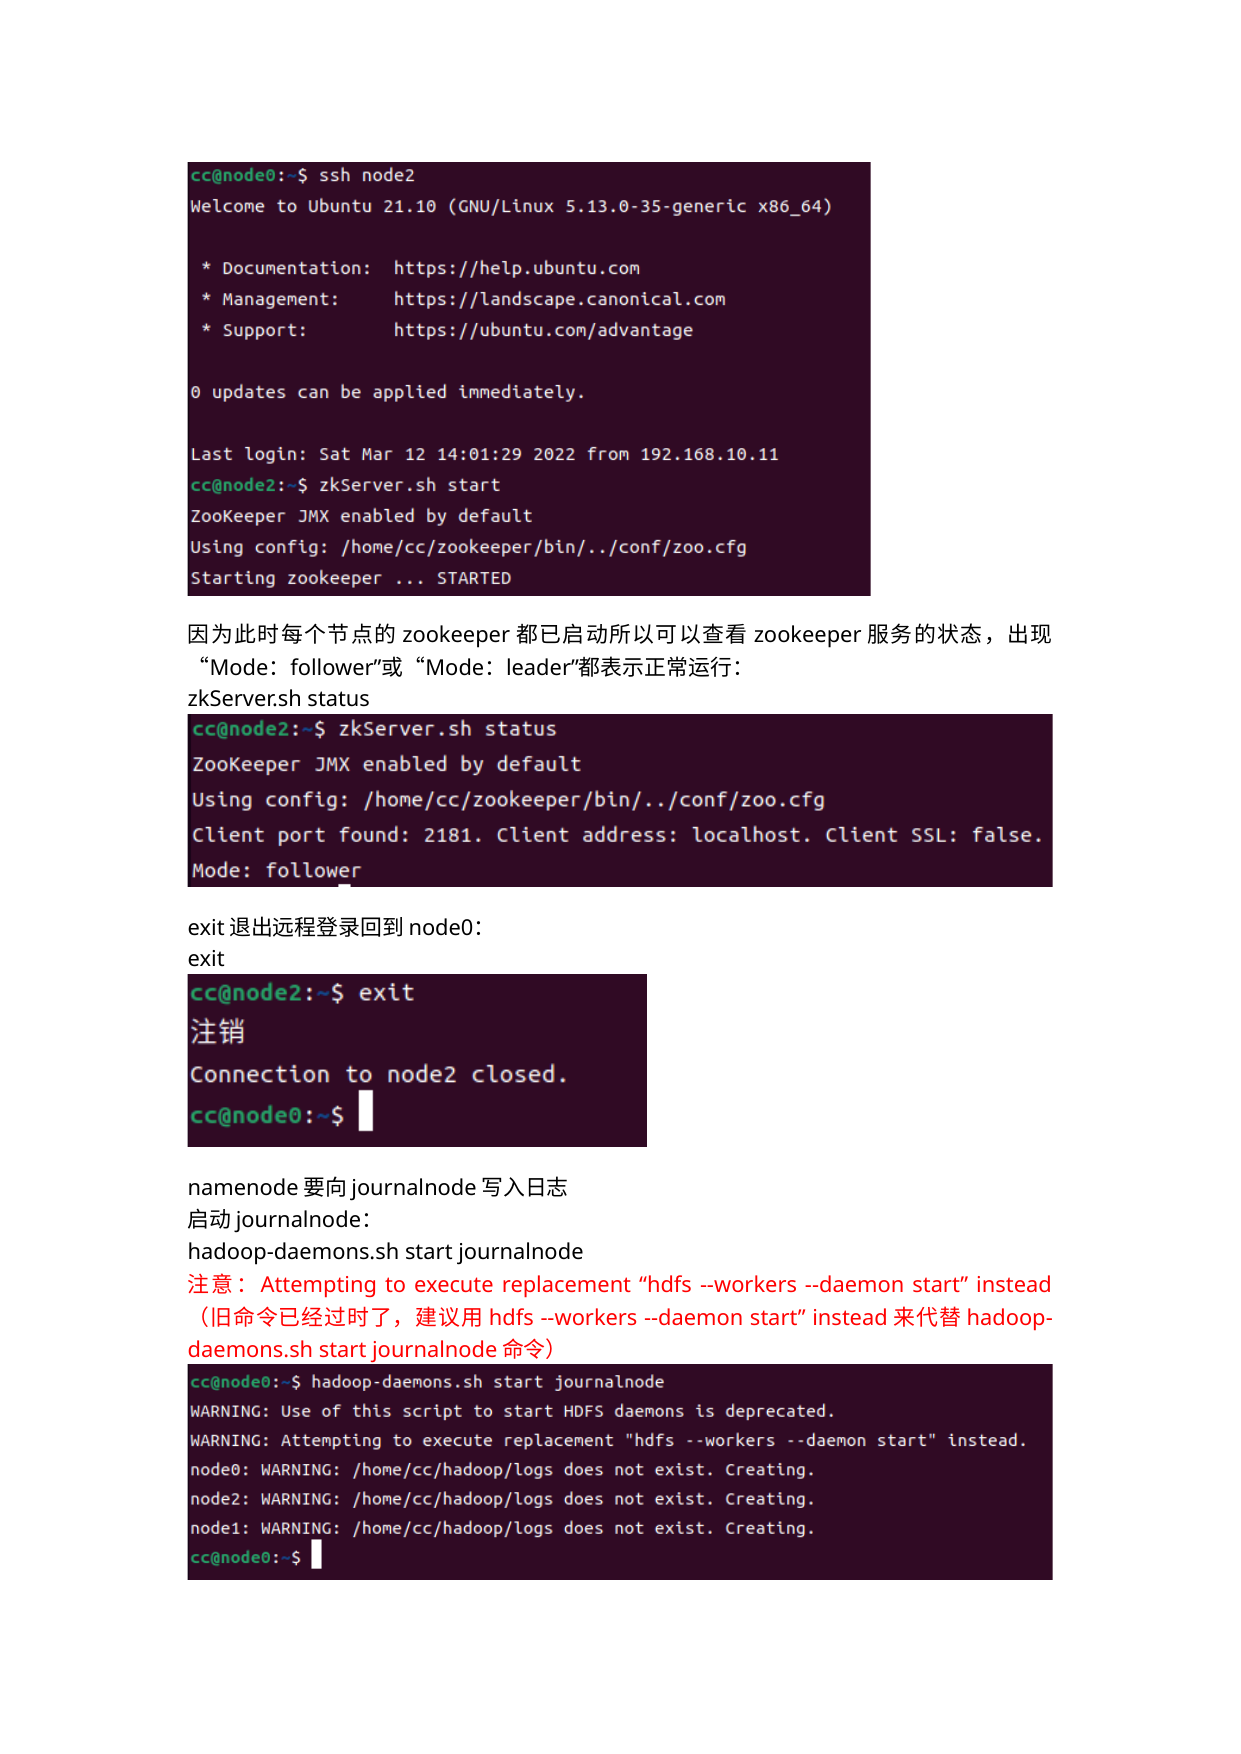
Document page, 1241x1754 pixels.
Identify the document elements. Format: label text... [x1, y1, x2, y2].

text 因为此时每个节点的zookeeper都已启动所以可以查看zookeeper服务的状态，出现“Mode：follower”或“Mode：leader”都表示正常运行： [187, 617, 1053, 682]
text zkServer.sh status [187, 682, 1053, 714]
text 启动journalnode： [187, 1202, 1053, 1234]
picture [187, 974, 647, 1147]
text 注意：Attempting to execute replacement “hdfs --workers --daemon start” instead（旧命令已经过时了，建议用hdfs --workers --daemon start” instead来代替hadoop-daemons.sh start journalnode命令） [187, 1267, 1053, 1364]
picture [187, 1364, 1053, 1580]
picture [187, 162, 871, 596]
text exit退出远程登录回到node0： [187, 909, 1053, 942]
picture [187, 714, 1053, 887]
text namenode要向journalnode写入日志 [187, 1169, 1053, 1202]
text hadoop-daemons.sh start journalnode [187, 1234, 1053, 1267]
text exit [187, 942, 1053, 974]
